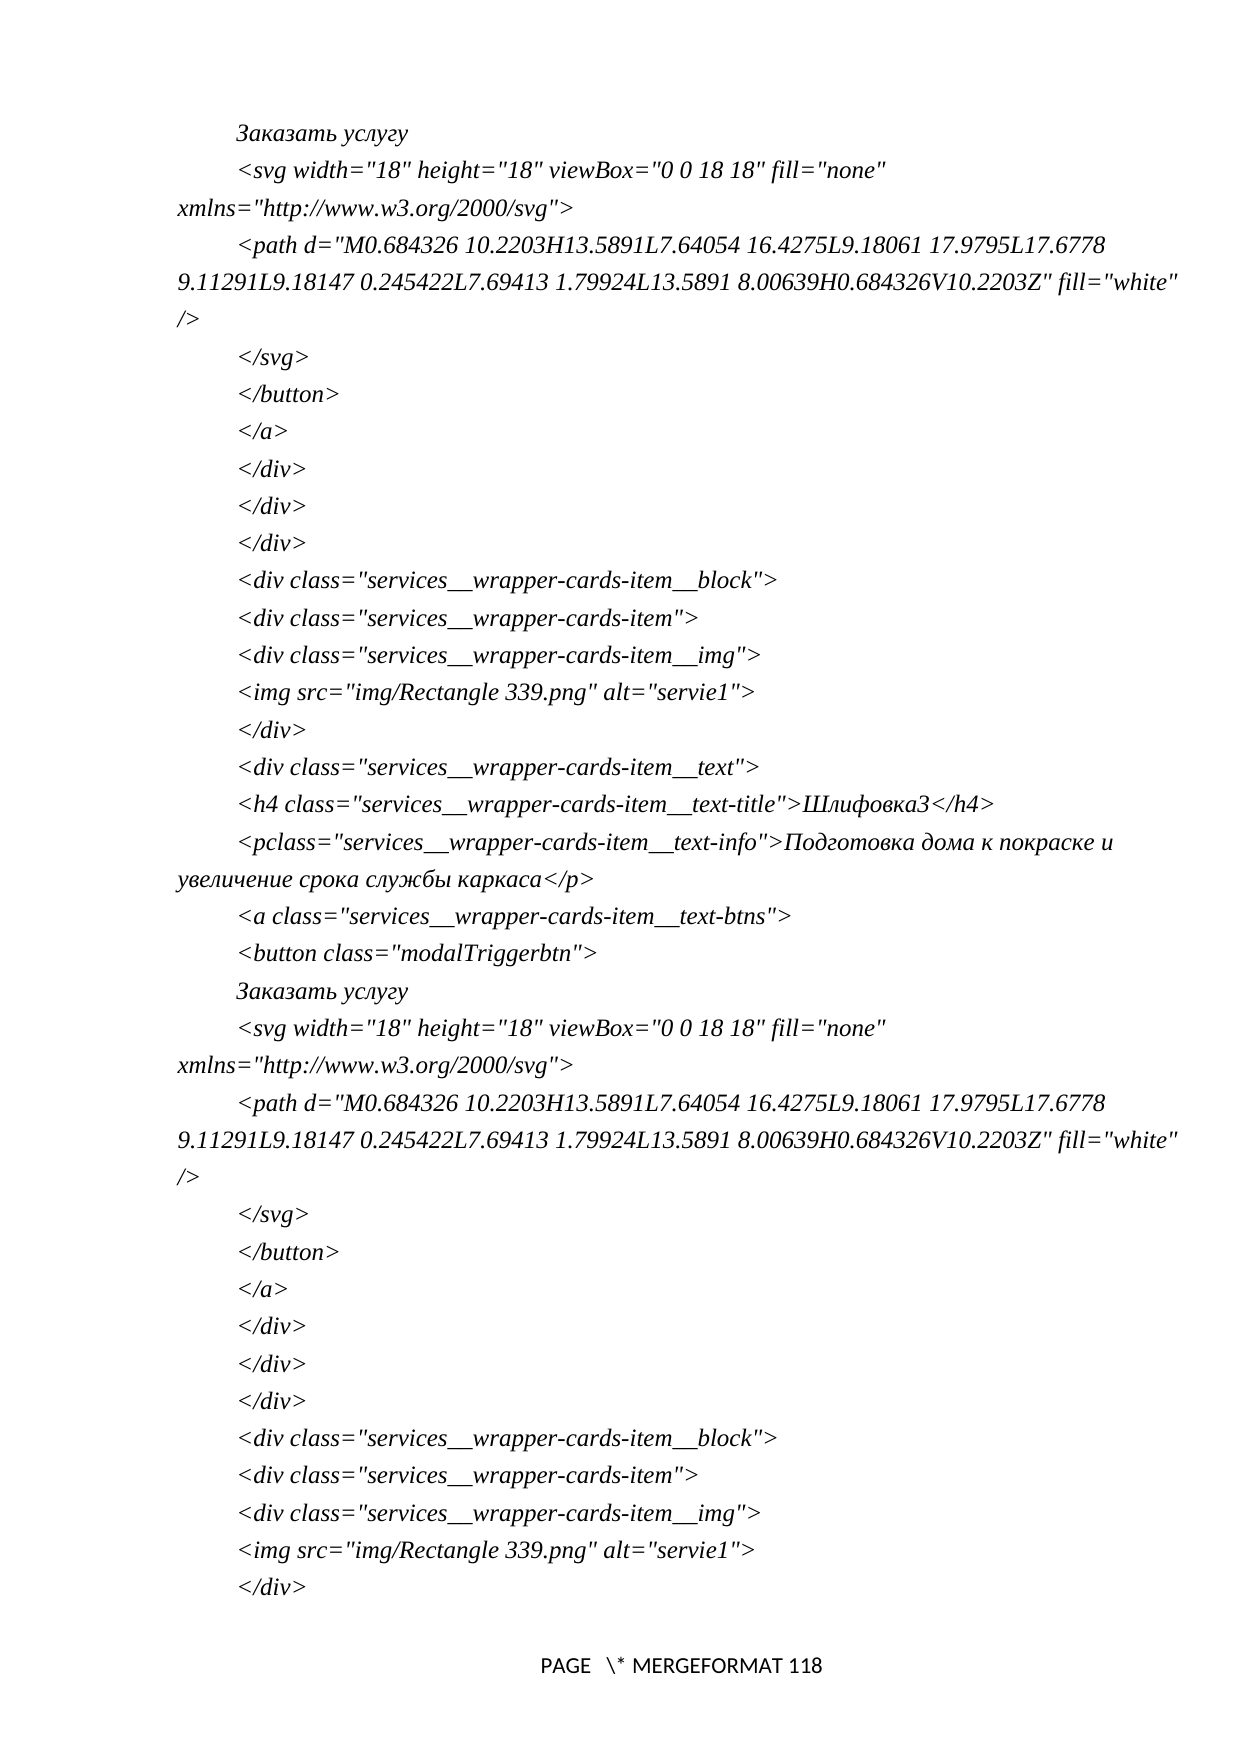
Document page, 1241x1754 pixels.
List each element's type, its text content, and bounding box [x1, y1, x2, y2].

text <div class="services__wrapper-cards-item__block"> [177, 566, 1181, 594]
text <a class="services__wrapper-cards-item__text-btns"> [177, 901, 1181, 930]
text </div> [177, 1311, 1181, 1340]
text <pclass="services__wrapper-cards-item__text-info">Подготовка дома к покраске и увеличение срока службы каркаса</p> [177, 827, 1181, 893]
text <div class="services__wrapper-cards-item__text"> [177, 752, 1181, 781]
text <div class="services__wrapper-cards-item"> [177, 1461, 1181, 1489]
text <div class="services__wrapper-cards-item"> [177, 603, 1181, 632]
text <img src="img/Rectangle 339.png" alt="servie1"> [177, 677, 1181, 706]
text <svg width="18" height="18" viewBox="0 0 18 18" fill="none" xmlns="http://www.w3.org/2000/svg"> [177, 1013, 1181, 1079]
text </div> [177, 1386, 1181, 1415]
text </div> [177, 1572, 1181, 1601]
text <path d="M0.684326 10.2203H13.5891L7.64054 16.4275L9.18061 17.9795L17.6778 9.11291L9.18147 0.245422L7.69413 1.79924L13.5891 8.00639H0.684326V10.2203Z" fill="white" /> [177, 230, 1181, 333]
text </svg> [177, 1199, 1181, 1228]
text Заказать услугу [177, 976, 1181, 1004]
text </button> [177, 379, 1181, 408]
text <div class="services__wrapper-cards-item__img"> [177, 1498, 1181, 1527]
text <path d="M0.684326 10.2203H13.5891L7.64054 16.4275L9.18061 17.9795L17.6778 9.11291L9.18147 0.245422L7.69413 1.79924L13.5891 8.00639H0.684326V10.2203Z" fill="white" /> [177, 1088, 1181, 1191]
text <img src="img/Rectangle 339.png" alt="servie1"> [177, 1535, 1181, 1564]
text </div> [177, 454, 1181, 482]
text </a> [177, 416, 1181, 445]
text </div> [177, 715, 1181, 743]
text <svg width="18" height="18" viewBox="0 0 18 18" fill="none" xmlns="http://www.w3.org/2000/svg"> [177, 155, 1181, 221]
text </a> [177, 1274, 1181, 1303]
text <button class="modalTriggerbtn"> [177, 938, 1181, 967]
text <h4 class="services__wrapper-cards-item__text-title">Шлифовка3</h4> [177, 789, 1181, 818]
text </button> [177, 1237, 1181, 1266]
text <div class="services__wrapper-cards-item__block"> [177, 1423, 1181, 1452]
text </div> [177, 1349, 1181, 1377]
text </svg> [177, 342, 1181, 371]
text Заказать услугу [177, 118, 1181, 147]
text </div> [177, 491, 1181, 520]
text <div class="services__wrapper-cards-item__img"> [177, 640, 1181, 669]
text </div> [177, 528, 1181, 557]
